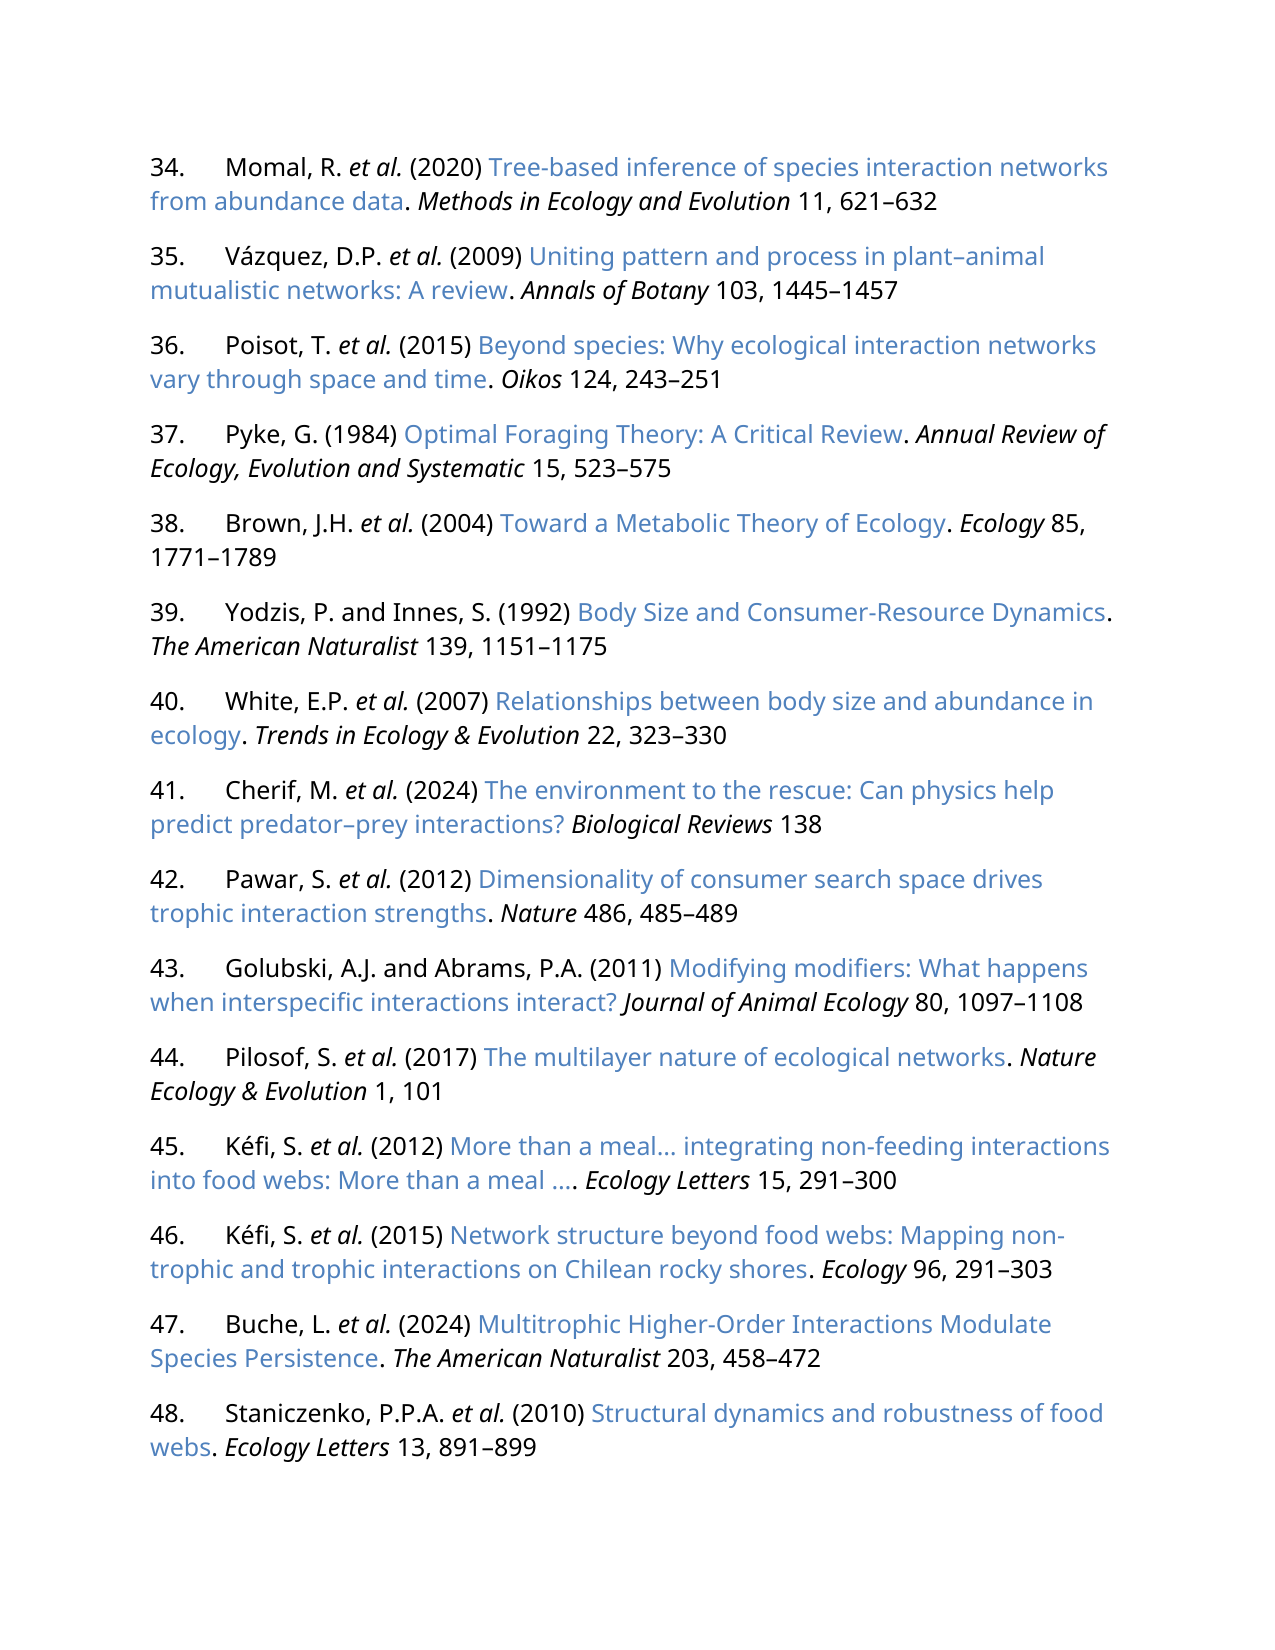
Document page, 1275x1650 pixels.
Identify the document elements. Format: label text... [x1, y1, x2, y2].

text 39. Yodzis, P. and Innes, S. (1992) Body Size and Consumer-Resource Dynamics. The American Naturalist 139, 1151–1175 [150, 595, 1125, 663]
text 38. Brown, J.H. et al. (2004) Toward a Metabolic Theory of Ecology. Ecology 85, 1771–1789 [150, 506, 1125, 574]
text 48. Staniczenko, P.P.A. et al. (2010) Structural dynamics and robustness of food webs. Ecology Letters 13, 891–899 [150, 1395, 1125, 1463]
text 41. Cherif, M. et al. (2024) The environment to the rescue: Can physics help predict predator–prey interactions? Biological Reviews 138 [150, 773, 1125, 841]
text 45. Kéfi, S. et al. (2012) More than a meal… integrating non-feeding interactions into food webs: More than a meal …. Ecology Letters 15, 291–300 [150, 1128, 1125, 1197]
text 46. Kéfi, S. et al. (2015) Network structure beyond food webs: Mapping non-trophic and trophic interactions on Chilean rocky shores. Ecology 96, 291–303 [150, 1217, 1125, 1286]
text 40. White, E.P. et al. (2007) Relationships between body size and abundance in ecology. Trends in Ecology & Evolution 22, 323–330 [150, 684, 1125, 752]
text 36. Poisot, T. et al. (2015) Beyond species: Why ecological interaction networks vary through space and time. Oikos 124, 243–251 [150, 328, 1125, 396]
text 47. Buche, L. et al. (2024) Multitrophic Higher-Order Interactions Modulate Species Persistence. The American Naturalist 203, 458–472 [150, 1306, 1125, 1374]
text 44. Pilosof, S. et al. (2017) The multilayer nature of ecological networks. Nature Ecology & Evolution 1, 101 [150, 1039, 1125, 1108]
text 42. Pawar, S. et al. (2012) Dimensionality of consumer search space drives trophic interaction strengths. Nature 486, 485–489 [150, 862, 1125, 930]
text 43. Golubski, A.J. and Abrams, P.A. (2011) Modifying modifiers: What happens when interspecific interactions interact? Journal of Animal Ecology 80, 1097–1108 [150, 951, 1125, 1019]
text 34. Momal, R. et al. (2020) Tree-based inference of species interaction networks from abundance data. Methods in Ecology and Evolution 11, 621–632 [150, 150, 1125, 218]
text 35. Vázquez, D.P. et al. (2009) Uniting pattern and process in plant–animal mutualistic networks: A review. Annals of Botany 103, 1445–1457 [150, 239, 1125, 307]
text 37. Pyke, G. (1984) Optimal Foraging Theory: A Critical Review. Annual Review of Ecology, Evolution and Systematic 15, 523–575 [150, 417, 1125, 485]
